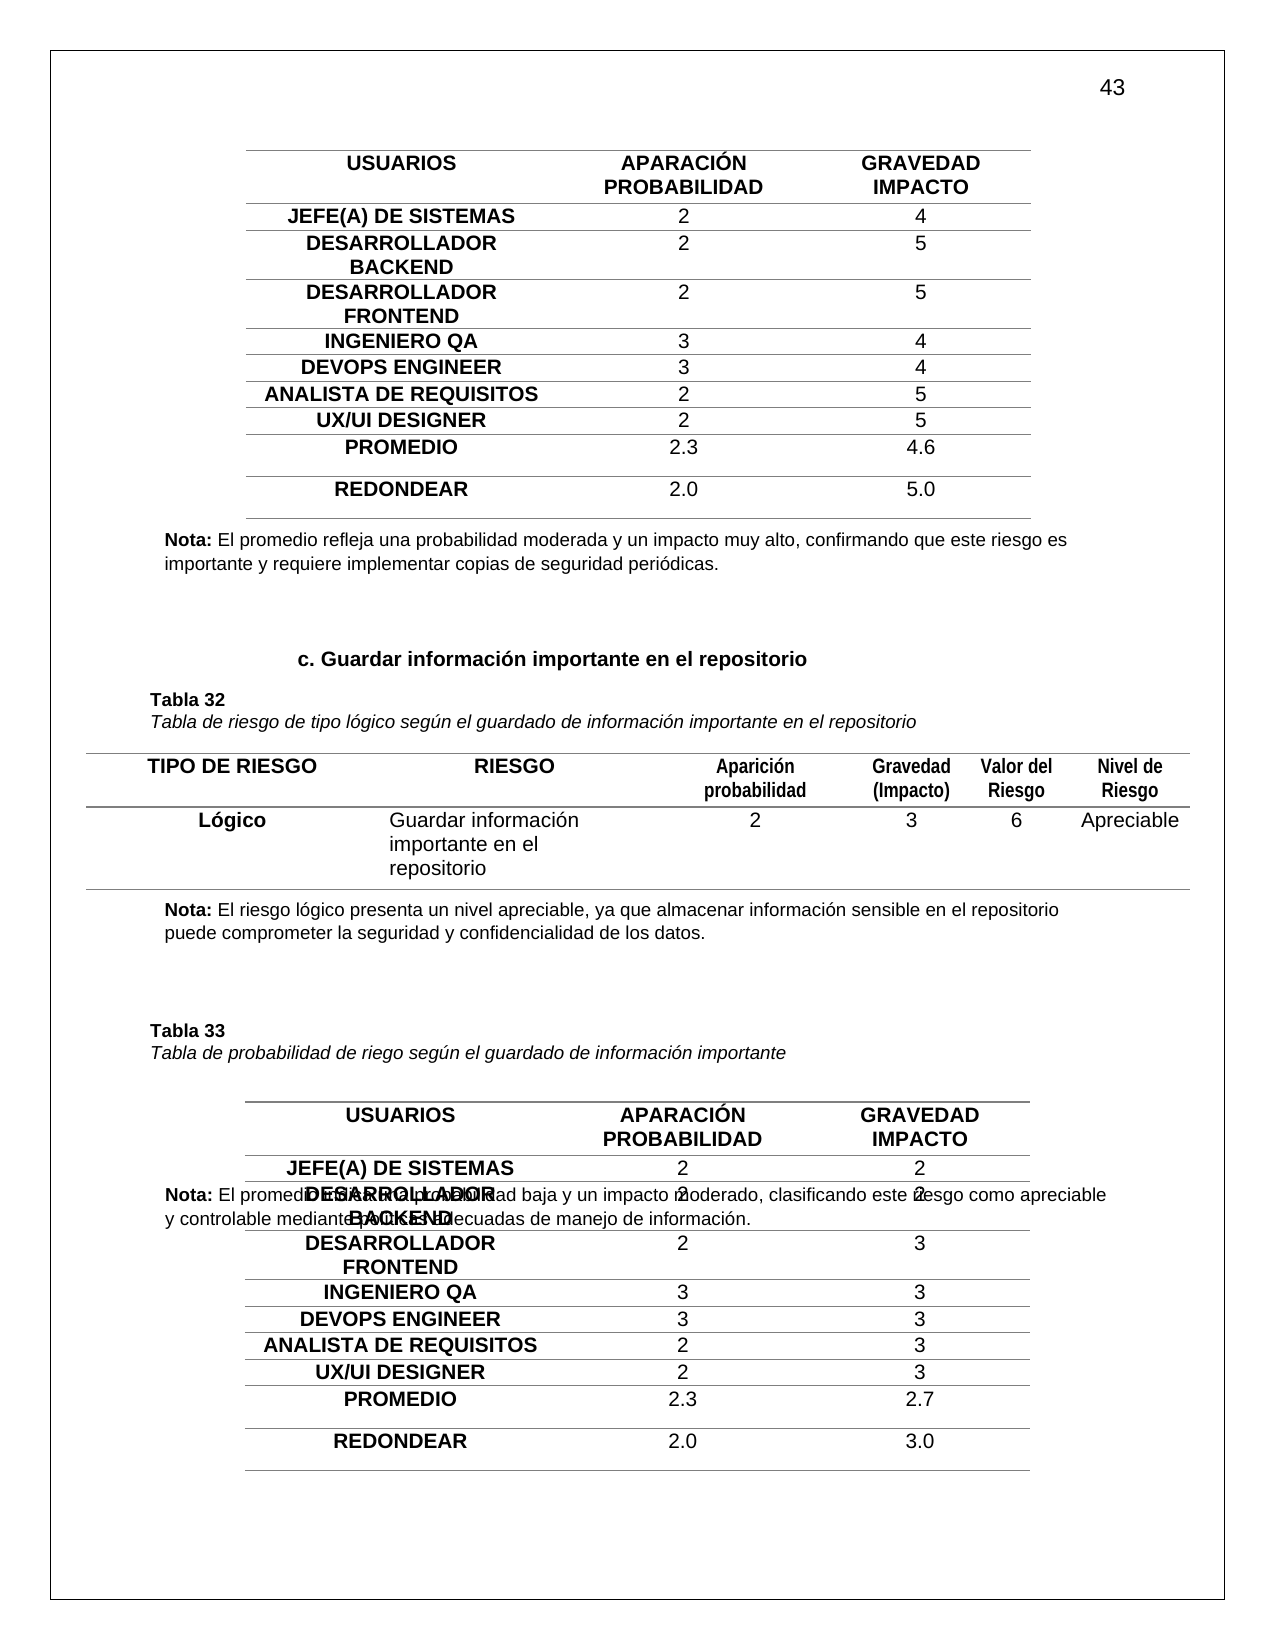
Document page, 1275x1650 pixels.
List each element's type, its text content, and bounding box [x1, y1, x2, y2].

table_cell 2.7 [809, 1386, 1030, 1427]
table_cell 3 [809, 1280, 1030, 1306]
table_header APARACIÓN PROBABILIDAD [557, 151, 810, 203]
table_cell 2 [809, 1182, 1030, 1230]
table_cell 2 [557, 280, 810, 328]
table_cell 6 [963, 808, 1069, 889]
table_cell 2 [556, 1360, 809, 1385]
table_cell 2 [809, 1156, 1030, 1181]
table_cell JEFE(A) DE SISTEMAS [245, 1156, 556, 1181]
table_cell 3 [556, 1307, 809, 1332]
table_cell 4 [810, 355, 1031, 381]
table_cell DESARROLLADOR FRONTEND [246, 280, 557, 328]
table_header USUARIOS [245, 1103, 556, 1154]
table_header Nivel de Riesgo [1069, 754, 1190, 806]
table_cell ANALISTA DE REQUISITOS [246, 382, 557, 407]
text c. Guardar información importante en el repositorio [224, 647, 1125, 671]
table_cell JEFE(A) DE SISTEMAS [246, 204, 557, 230]
table_cell 3.0 [809, 1429, 1030, 1470]
table_cell PROMEDIO [246, 435, 557, 476]
table_cell Guardar información importante en el repositorio [378, 808, 651, 889]
text Tabla 33 Tabla de probabilidad de riego según el guardado de información importante [150, 1020, 1125, 1063]
table_cell 2 [651, 808, 859, 889]
table_cell 4.6 [810, 435, 1031, 476]
table_cell REDONDEAR [245, 1429, 556, 1470]
table_cell 2.3 [557, 435, 810, 476]
table_cell 2.0 [557, 477, 810, 518]
table_cell 3 [556, 1280, 809, 1306]
table_cell 5.0 [810, 477, 1031, 518]
table_cell UX/UI DESIGNER [245, 1360, 556, 1385]
table_cell 2 [556, 1231, 809, 1279]
table_cell 3 [809, 1333, 1030, 1359]
table_header Gravedad (Impacto) [859, 754, 963, 806]
table_cell 2 [556, 1156, 809, 1181]
table_cell REDONDEAR [246, 477, 557, 518]
table_cell DESARROLLADOR BACKEND [245, 1182, 556, 1230]
table_cell 3 [557, 355, 810, 381]
table_cell 2 [556, 1333, 809, 1359]
table_cell 2 [556, 1182, 809, 1230]
table_cell ANALISTA DE REQUISITOS [245, 1333, 556, 1359]
table_cell DESARROLLADOR FRONTEND [245, 1231, 556, 1279]
table_cell UX/UI DESIGNER [246, 408, 557, 434]
table_header RIESGO [378, 754, 651, 806]
table_cell 2 [557, 204, 810, 230]
table_cell 5 [810, 382, 1031, 407]
table_cell DEVOPS ENGINEER [245, 1307, 556, 1332]
table_cell Apreciable [1069, 808, 1190, 889]
table_cell INGENIERO QA [245, 1280, 556, 1306]
table_cell Lógico [86, 808, 378, 889]
table_cell 5 [810, 408, 1031, 434]
table_cell 3 [809, 1231, 1030, 1279]
table_cell DESARROLLADOR BACKEND [246, 231, 557, 279]
table_header Valor del Riesgo [963, 754, 1069, 806]
table_cell 3 [809, 1307, 1030, 1332]
table_cell INGENIERO QA [246, 329, 557, 354]
table_cell 4 [810, 329, 1031, 354]
table_cell 4 [810, 204, 1031, 230]
table_cell 2 [557, 408, 810, 434]
table_cell 2 [557, 231, 810, 279]
table_header TIPO DE RIESGO [86, 754, 378, 806]
table_header GRAVEDAD IMPACTO [810, 151, 1031, 203]
table_cell 2.3 [556, 1386, 809, 1427]
table_cell 2 [557, 382, 810, 407]
table_header Aparición probabilidad [651, 754, 859, 806]
table_cell PROMEDIO [245, 1386, 556, 1427]
table_cell 3 [809, 1360, 1030, 1385]
table_header GRAVEDAD IMPACTO [809, 1103, 1030, 1154]
table_cell DEVOPS ENGINEER [246, 355, 557, 381]
table_header USUARIOS [246, 151, 557, 203]
table_cell 3 [557, 329, 810, 354]
table_cell 5 [810, 231, 1031, 279]
table_cell 2.0 [556, 1429, 809, 1470]
table_header APARACIÓN PROBABILIDAD [556, 1103, 809, 1154]
table_cell 5 [810, 280, 1031, 328]
text Tabla 32 Tabla de riesgo de tipo lógico según el guardado de información importante en el repositorio [150, 689, 1125, 732]
table_cell 3 [859, 808, 963, 889]
